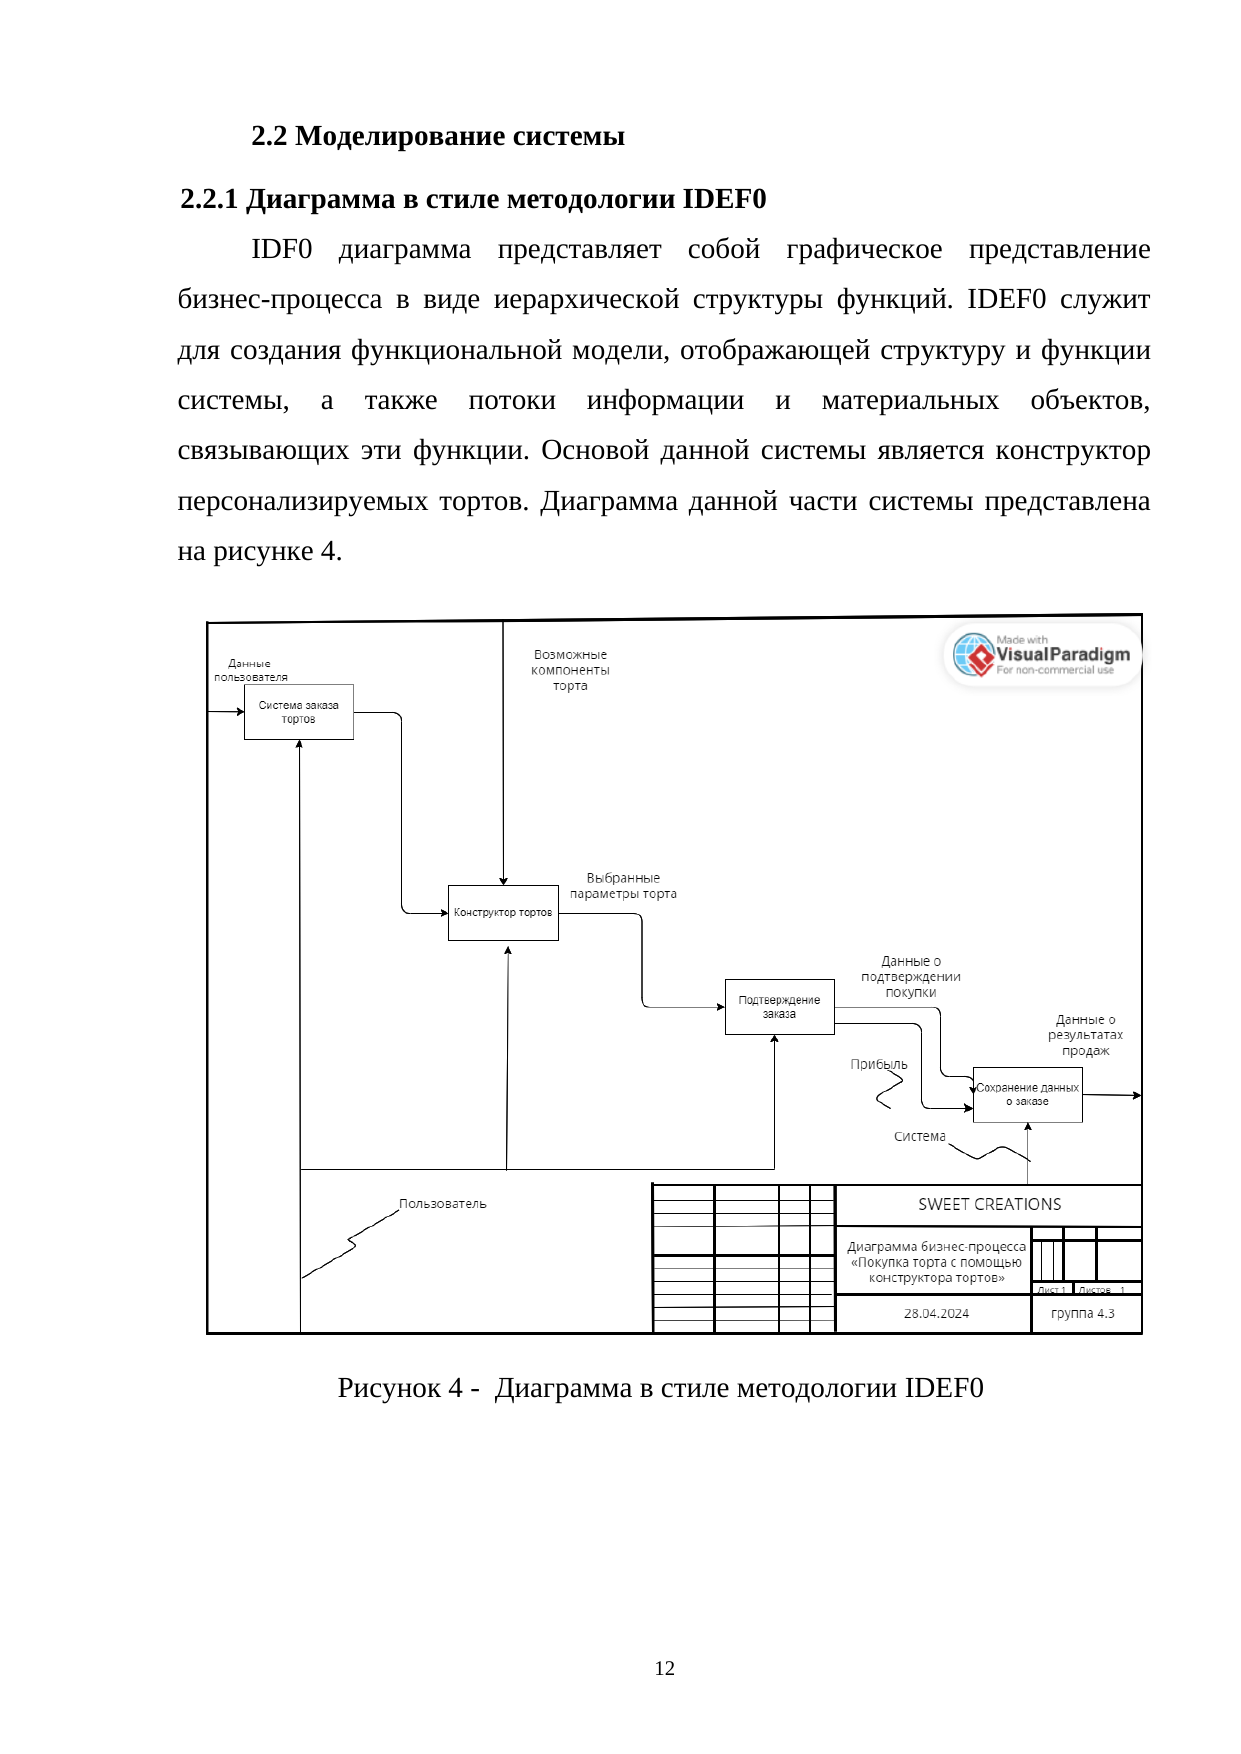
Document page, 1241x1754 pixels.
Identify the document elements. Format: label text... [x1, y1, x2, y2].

text Моделирование системы [251, 118, 1152, 152]
list Диаграмма в стиле методологии IDEF0 [177, 181, 1152, 214]
text IDF0 диаграмма представляет собой графическое представление бизнес-процесса в виде иерархической структуры функций. IDEF0 служит для создания функциональной модели, отображающей структуру и функции системы, а также потоки информации и материальных объектов, связывающих эти функции. Основой данной системы является конструктор персонализируемых тортов. Диаграмма данной части системы представлена на рисунке 4. [177, 231, 1152, 567]
picture [177, 612, 1152, 1341]
list Диаграмма в стиле методологии IDEF0 [248, 1370, 1152, 1404]
